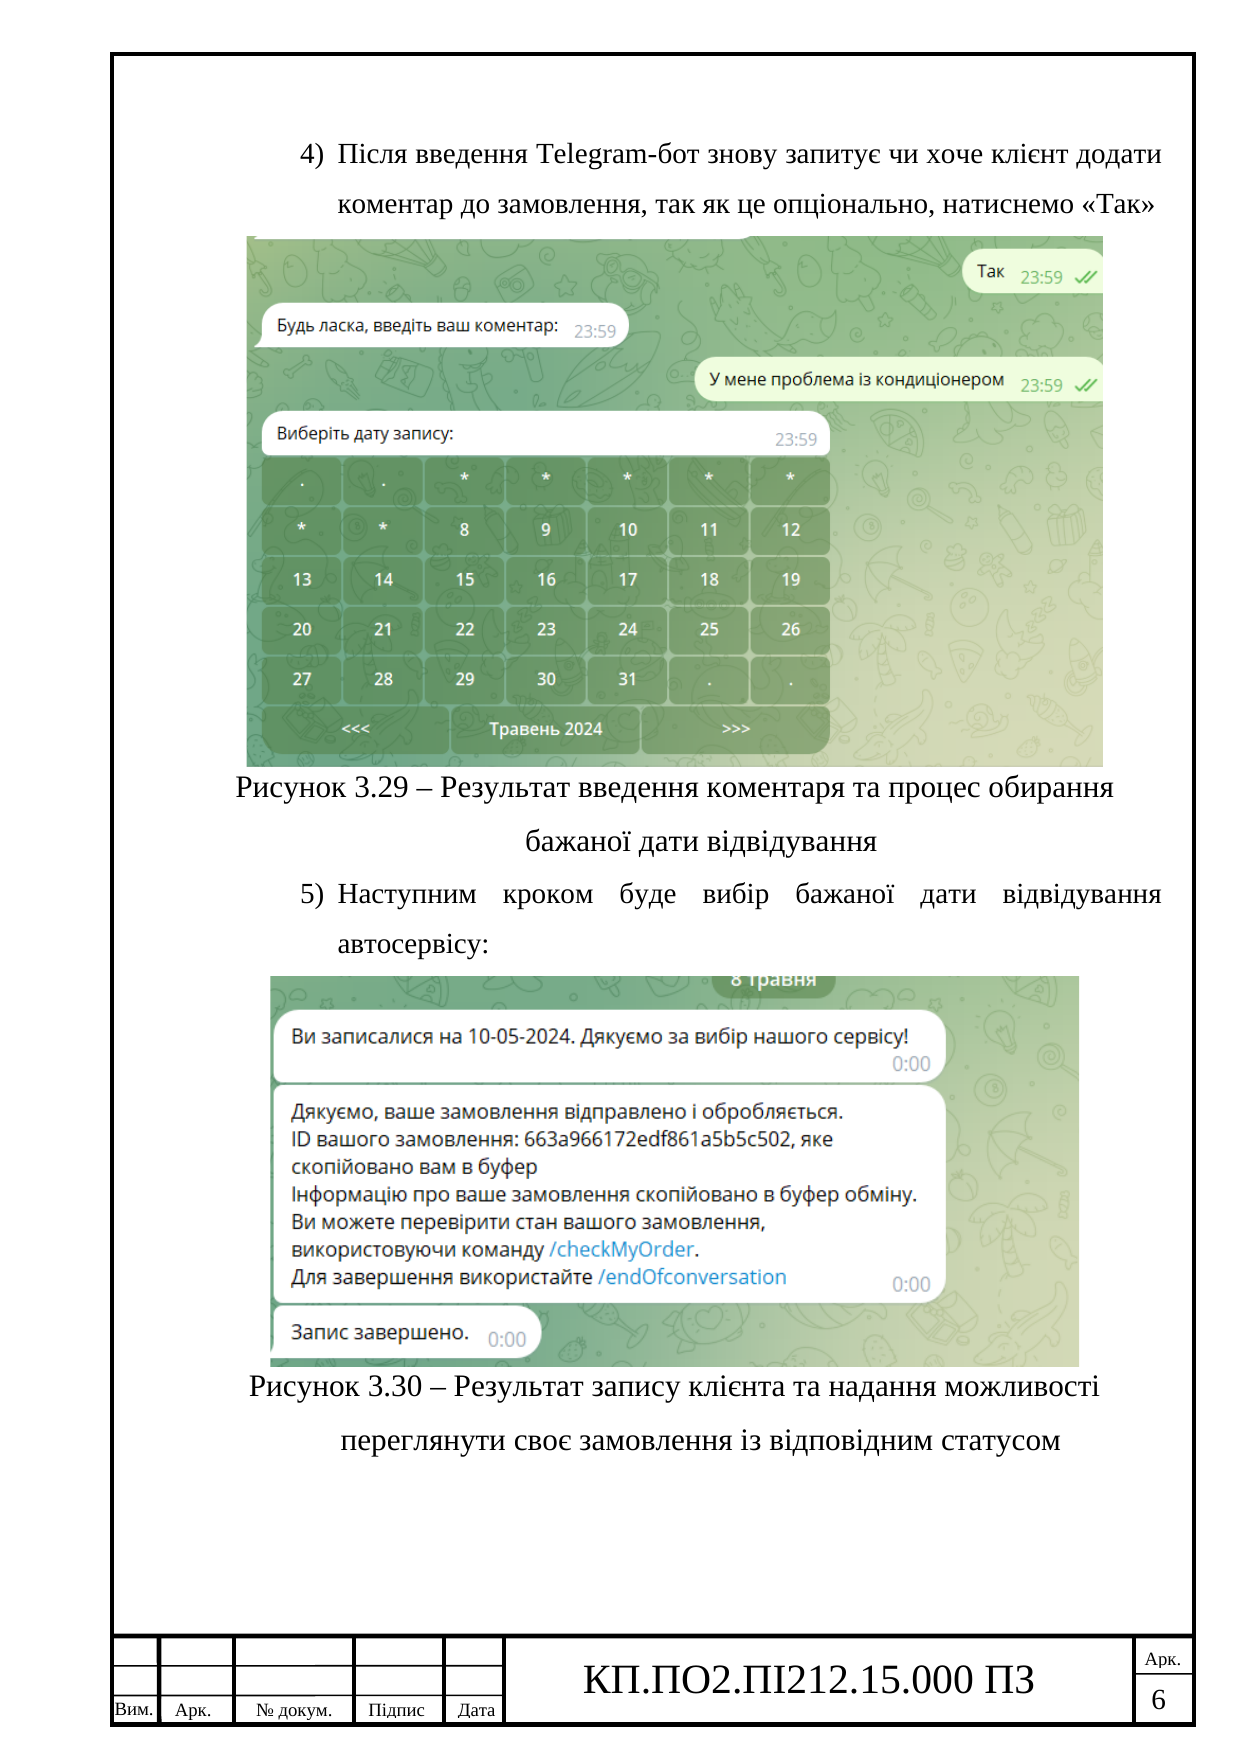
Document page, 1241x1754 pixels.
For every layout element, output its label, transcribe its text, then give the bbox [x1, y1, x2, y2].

picture [270, 976, 1080, 1367]
list Рисунок 3.30 – Результат запису клієнта та надання можливості переглянути своє замовлення із відповідним статусом [187, 1367, 1162, 1457]
text Після введення Telegram-бот знову запитує чи хоче клієнт додати коментар до замовлення, так як це опціонально, натиснемо «Так» [300, 136, 1162, 220]
list Рисунок 3.29 – Результат введення коментаря та процес обирання бажаної дати відвідування [187, 768, 1162, 858]
picture [246, 236, 1103, 769]
text Наступним кроком буде вибір бажаної дати відвідування автосервісу: [300, 876, 1162, 960]
